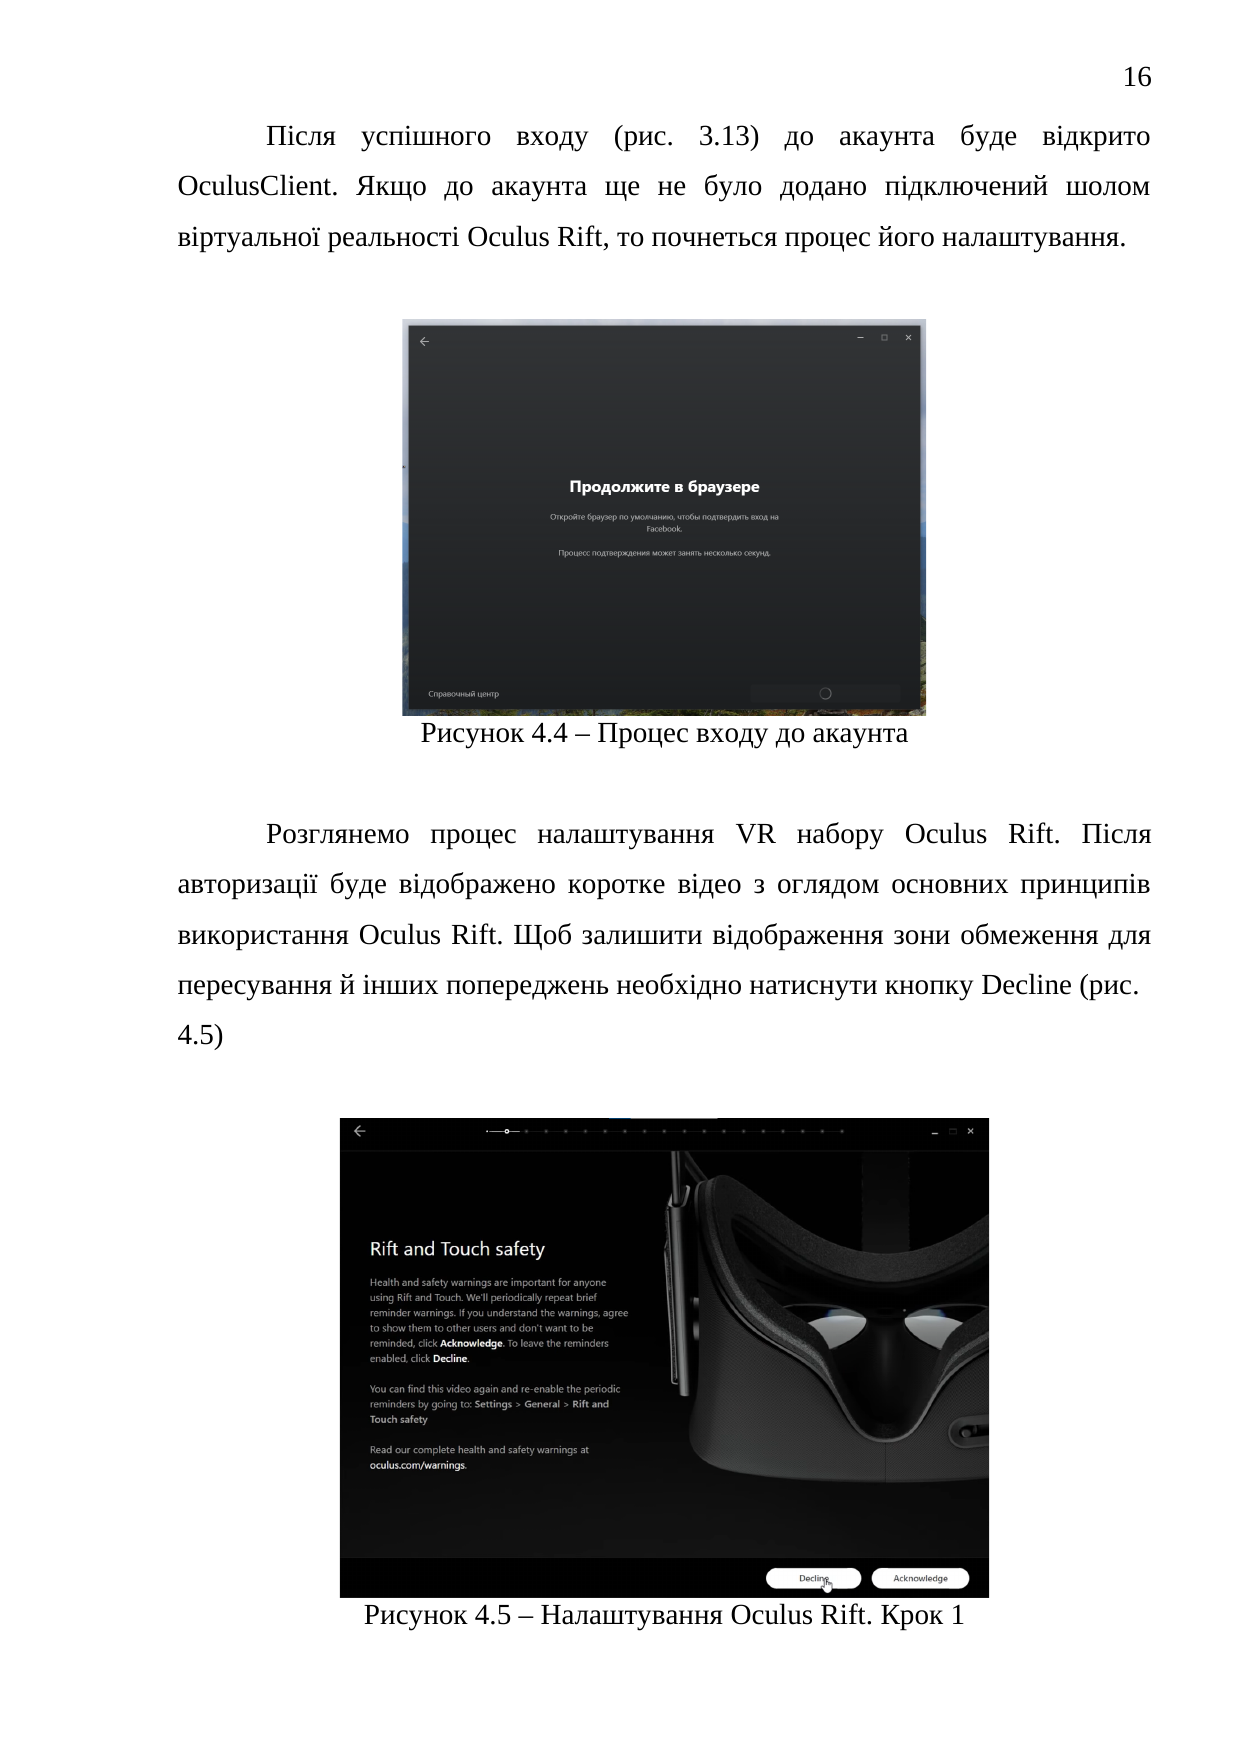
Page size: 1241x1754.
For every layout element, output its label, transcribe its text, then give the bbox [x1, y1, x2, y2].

text Налаштування Oculus Rift. Крок 1 [177, 1597, 1152, 1631]
text Після успішного входу (рис. 3.13) до акаунта буде відкрито OculusClient. Якщо до акаунта ще не було додано підключений шолом віртуальної реальності Oculus Rift, то почнеться процес його налаштування. [177, 118, 1152, 252]
picture [339, 1118, 990, 1598]
picture [402, 319, 927, 716]
text Розглянемо процес налаштування VR набору Oculus Rift. Після авторизації буде відображено коротке відео з оглядом основних принципів використання Oculus Rift. Щоб залишити відображення зони обмеження для пересування й інших попереджень необхідно натиснути кнопку Decline (рис. 4.5) [177, 816, 1152, 1051]
text Процес входу до акаунта [177, 716, 1152, 749]
